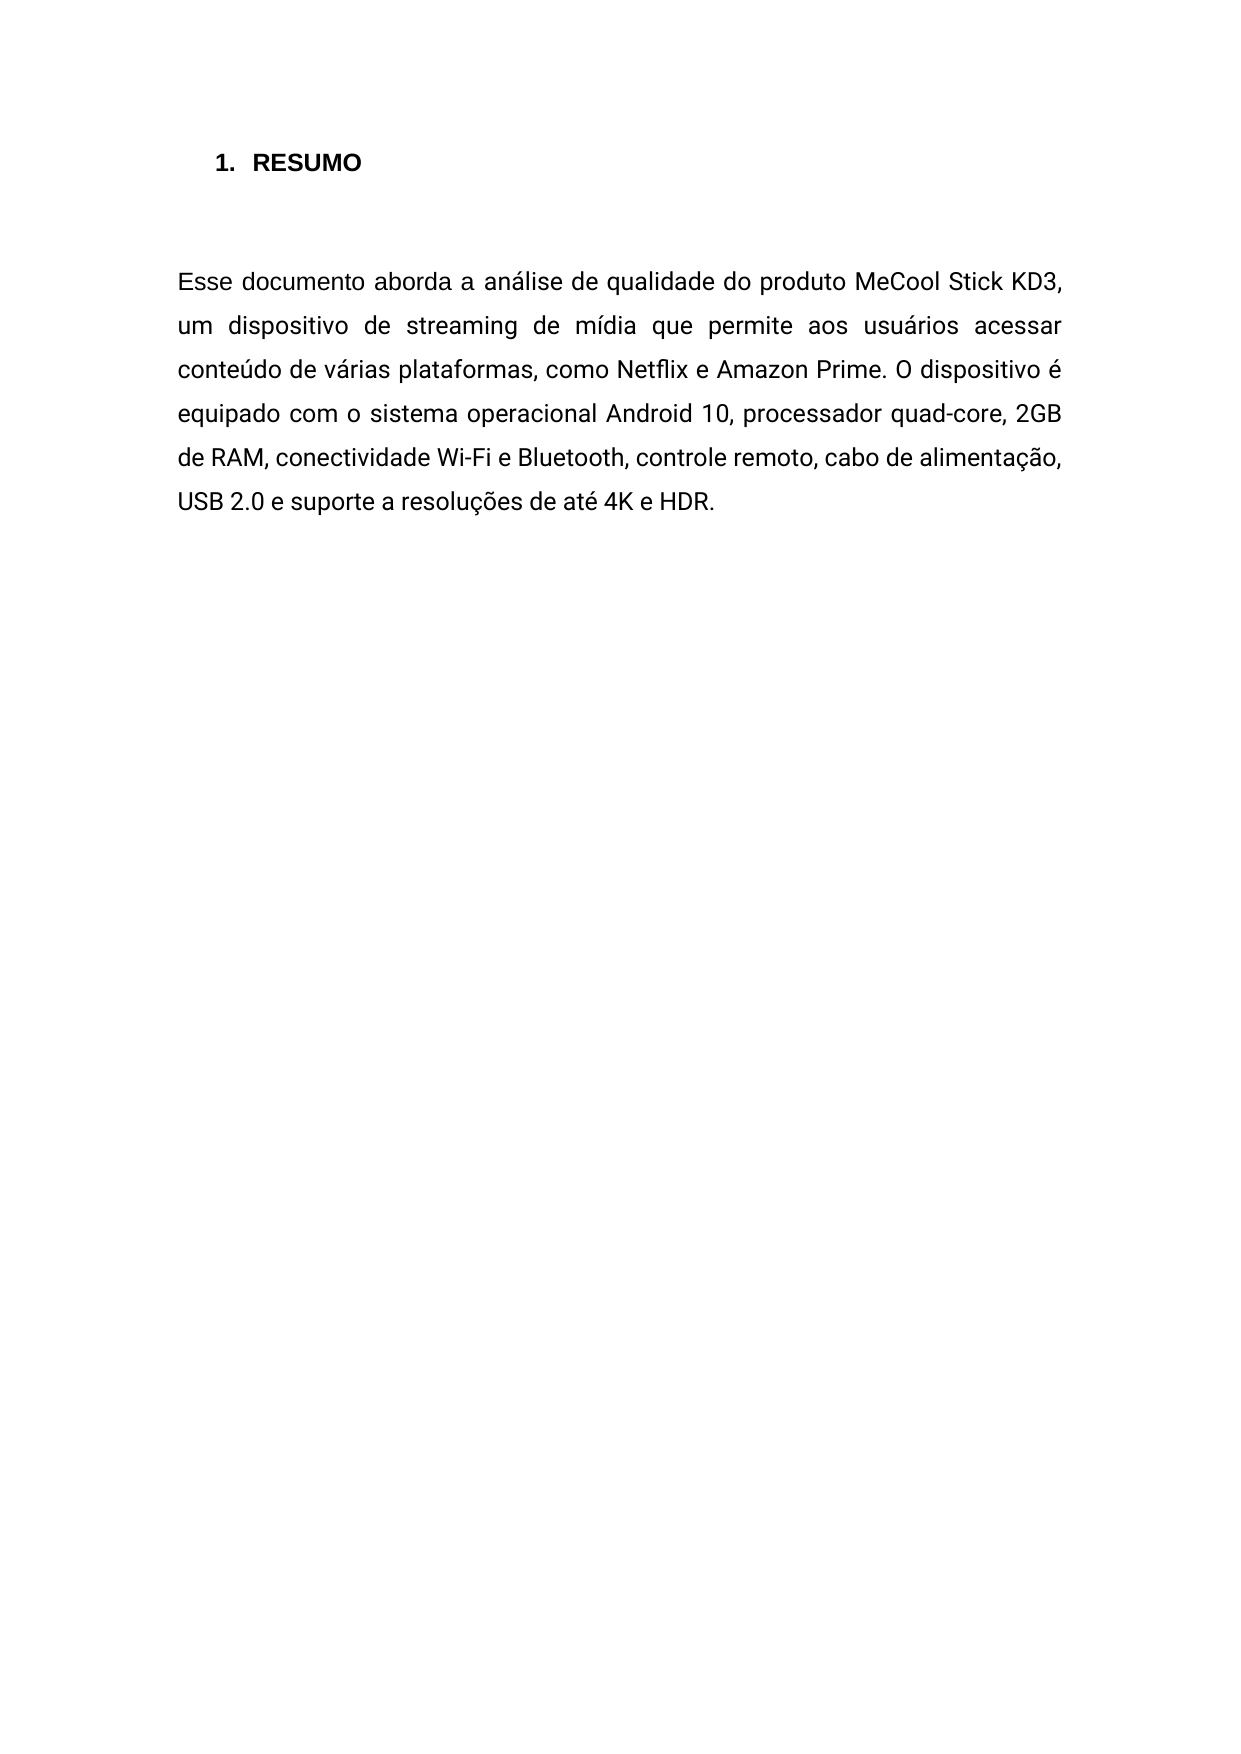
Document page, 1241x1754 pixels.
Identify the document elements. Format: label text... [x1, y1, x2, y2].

text Esse documento aborda a análise de qualidade do produto MeCool Stick KD3, um dispositivo de streaming de mídia que permite aos usuários acessar conteúdo de várias plataformas, como Netflix e Amazon Prime. O dispositivo é equipado com o sistema operacional Android 10, processador quad-core, 2GB de RAM, conectividade Wi-Fi e Bluetooth, controle remoto, cabo de alimentação, USB 2.0 e suporte a resoluções de até 4K e HDR. [177, 267, 1063, 516]
subtitle RESUMO [215, 148, 1063, 176]
